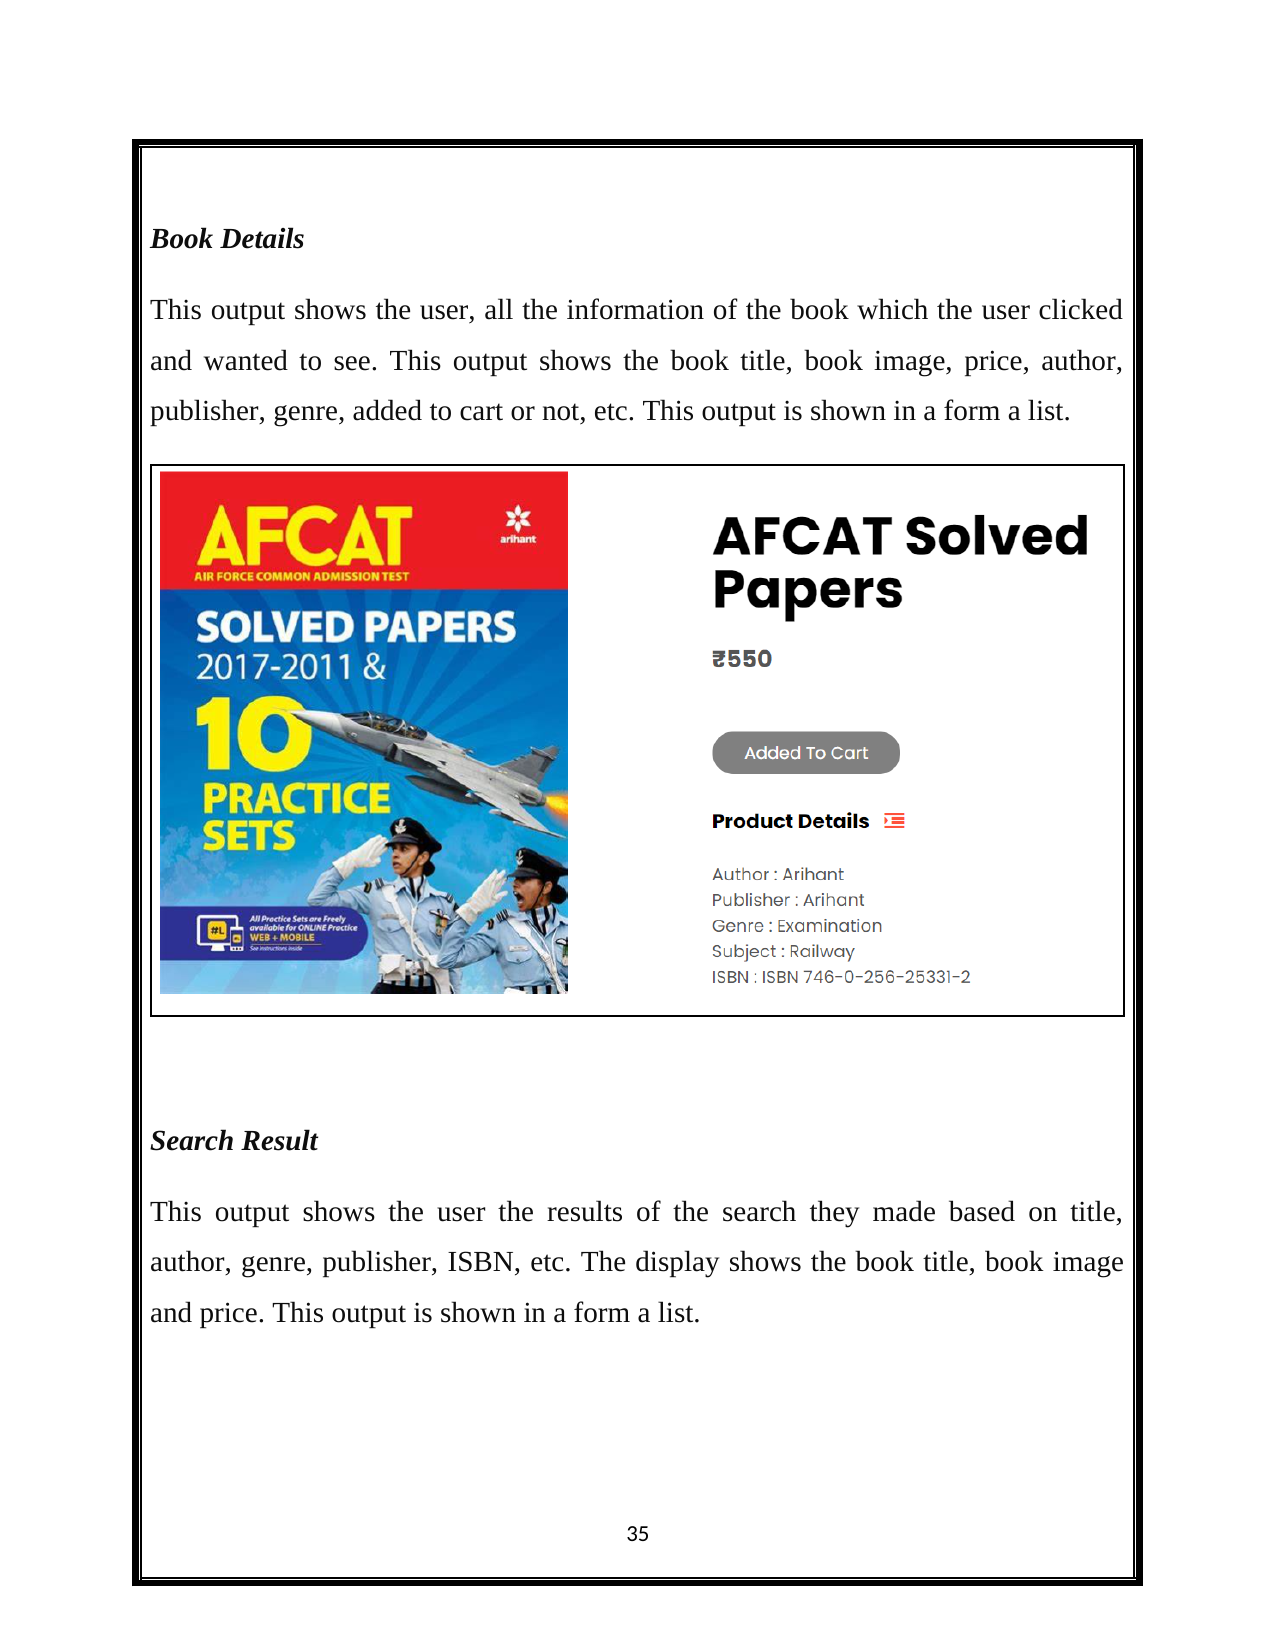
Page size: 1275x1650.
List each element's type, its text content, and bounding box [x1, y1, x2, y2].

picture [152, 466, 1123, 1015]
text Search Result [150, 1123, 1125, 1156]
text This output shows the user, all the information of the book which the user clicked and wanted to see. This output shows the book title, book image, price, author, publisher, genre, added to cart or not, etc. This output is shown in a form a list. [150, 292, 1125, 426]
text This output shows the user the results of the search they made based on title, author, genre, publisher, ISBN, etc. The display shows the book title, book image and price. This output is shown in a form a list. [150, 1194, 1125, 1328]
text Book Details [150, 221, 1125, 255]
